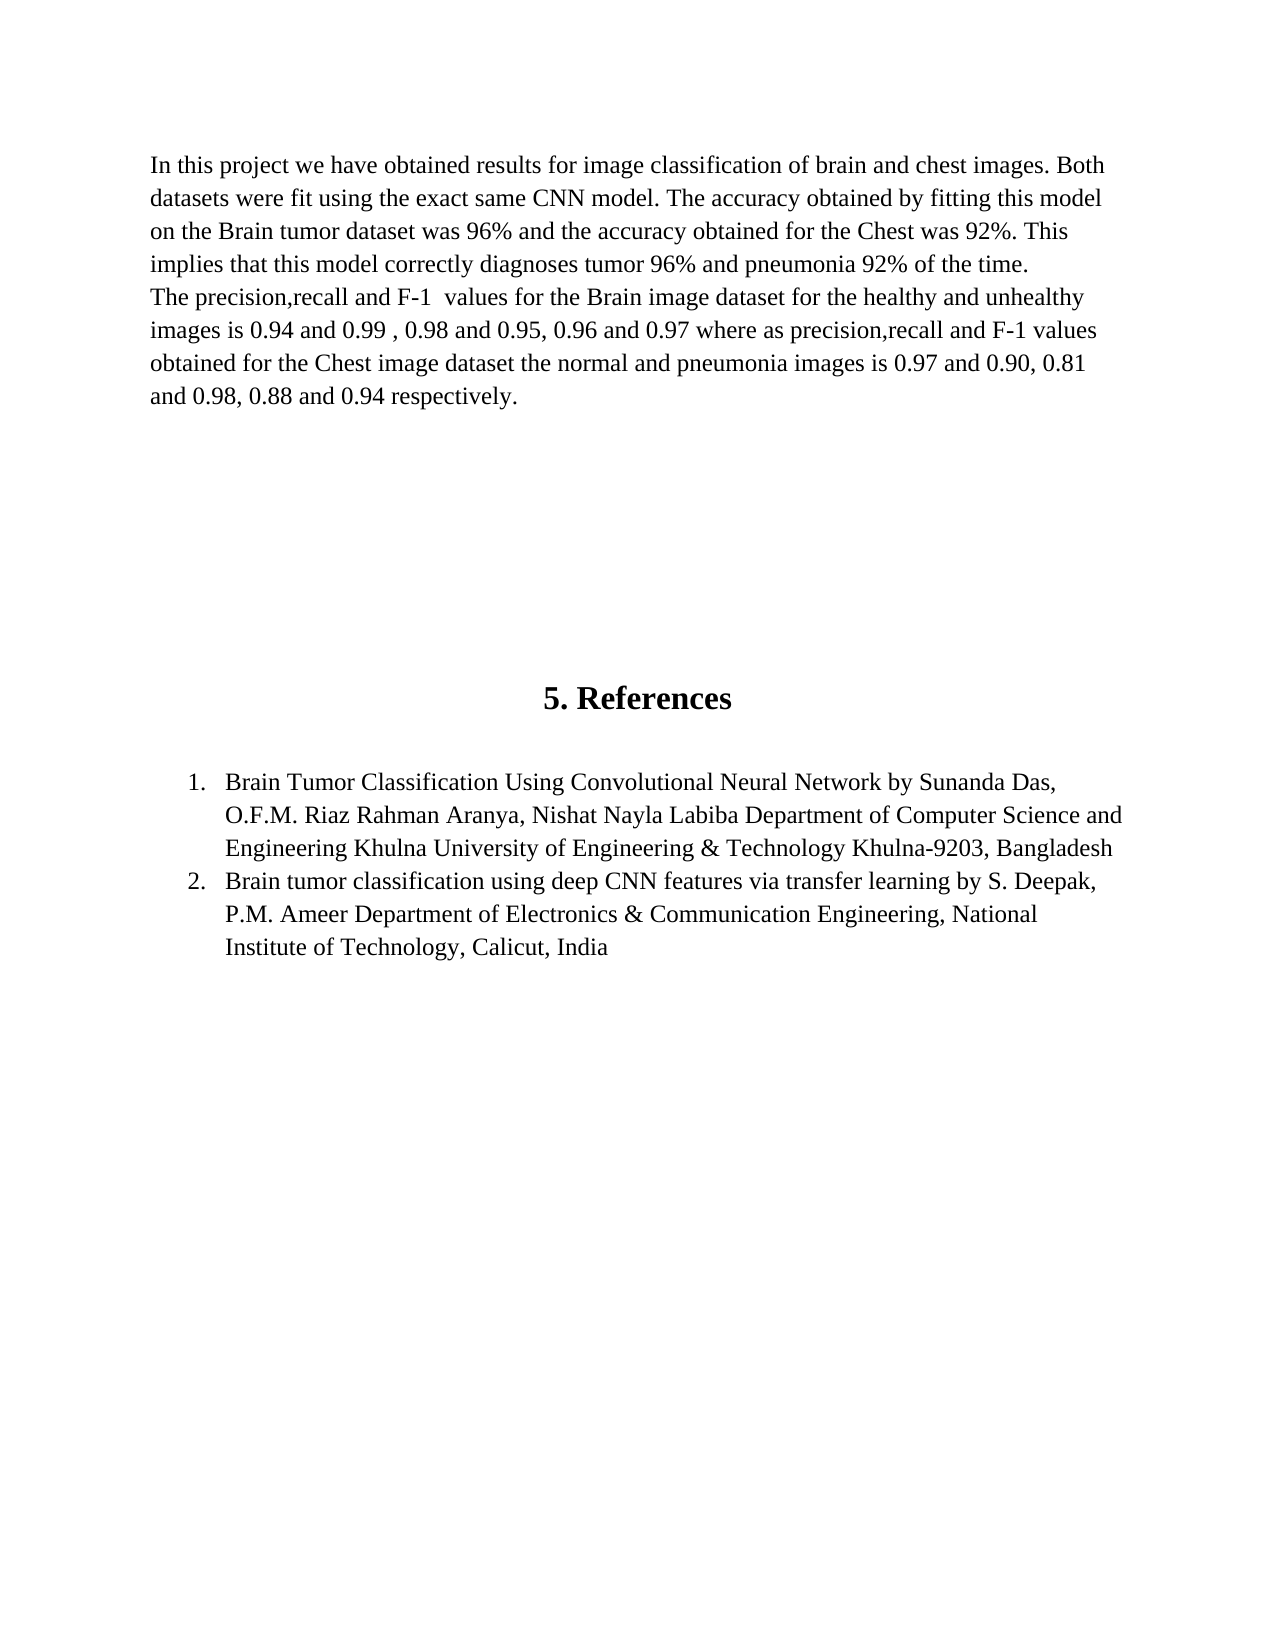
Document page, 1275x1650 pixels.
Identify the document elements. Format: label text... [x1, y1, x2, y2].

text 5. References [150, 678, 1125, 717]
text In this project we have obtained results for image classification of brain and chest images. Both datasets were fit using the exact same CNN model. The accuracy obtained by fitting this model on the Brain tumor dataset was 96% and the accuracy obtained for the Chest was 92%. This implies that this model correctly diagnoses tumor 96% and pneumonia 92% of the time. [150, 150, 1125, 278]
text The precision,recall and F-1 values for the Brain image dataset for the healthy and unhealthy images is 0.94 and 0.99 , 0.98 and 0.95, 0.96 and 0.97 where as precision,recall and F-1 values obtained for the Chest image dataset the normal and pneumonia images is 0.97 and 0.90, 0.81 and 0.98, 0.88 and 0.94 respectively. [150, 282, 1125, 410]
list Brain tumor classification using deep CNN features via transfer learning by S. Deepak, P.M. Ameer Department of Electronics & Communication Engineering, National Institute of Technology, Calicut, India [187, 866, 1125, 961]
list Brain Tumor Classification Using Convolutional Neural Network by Sunanda Das, O.F.M. Riaz Rahman Aranya, Nishat Nayla Labiba Department of Computer Science and Engineering Khulna University of Engineering & Technology Khulna-9203, Bangladesh [187, 767, 1125, 861]
